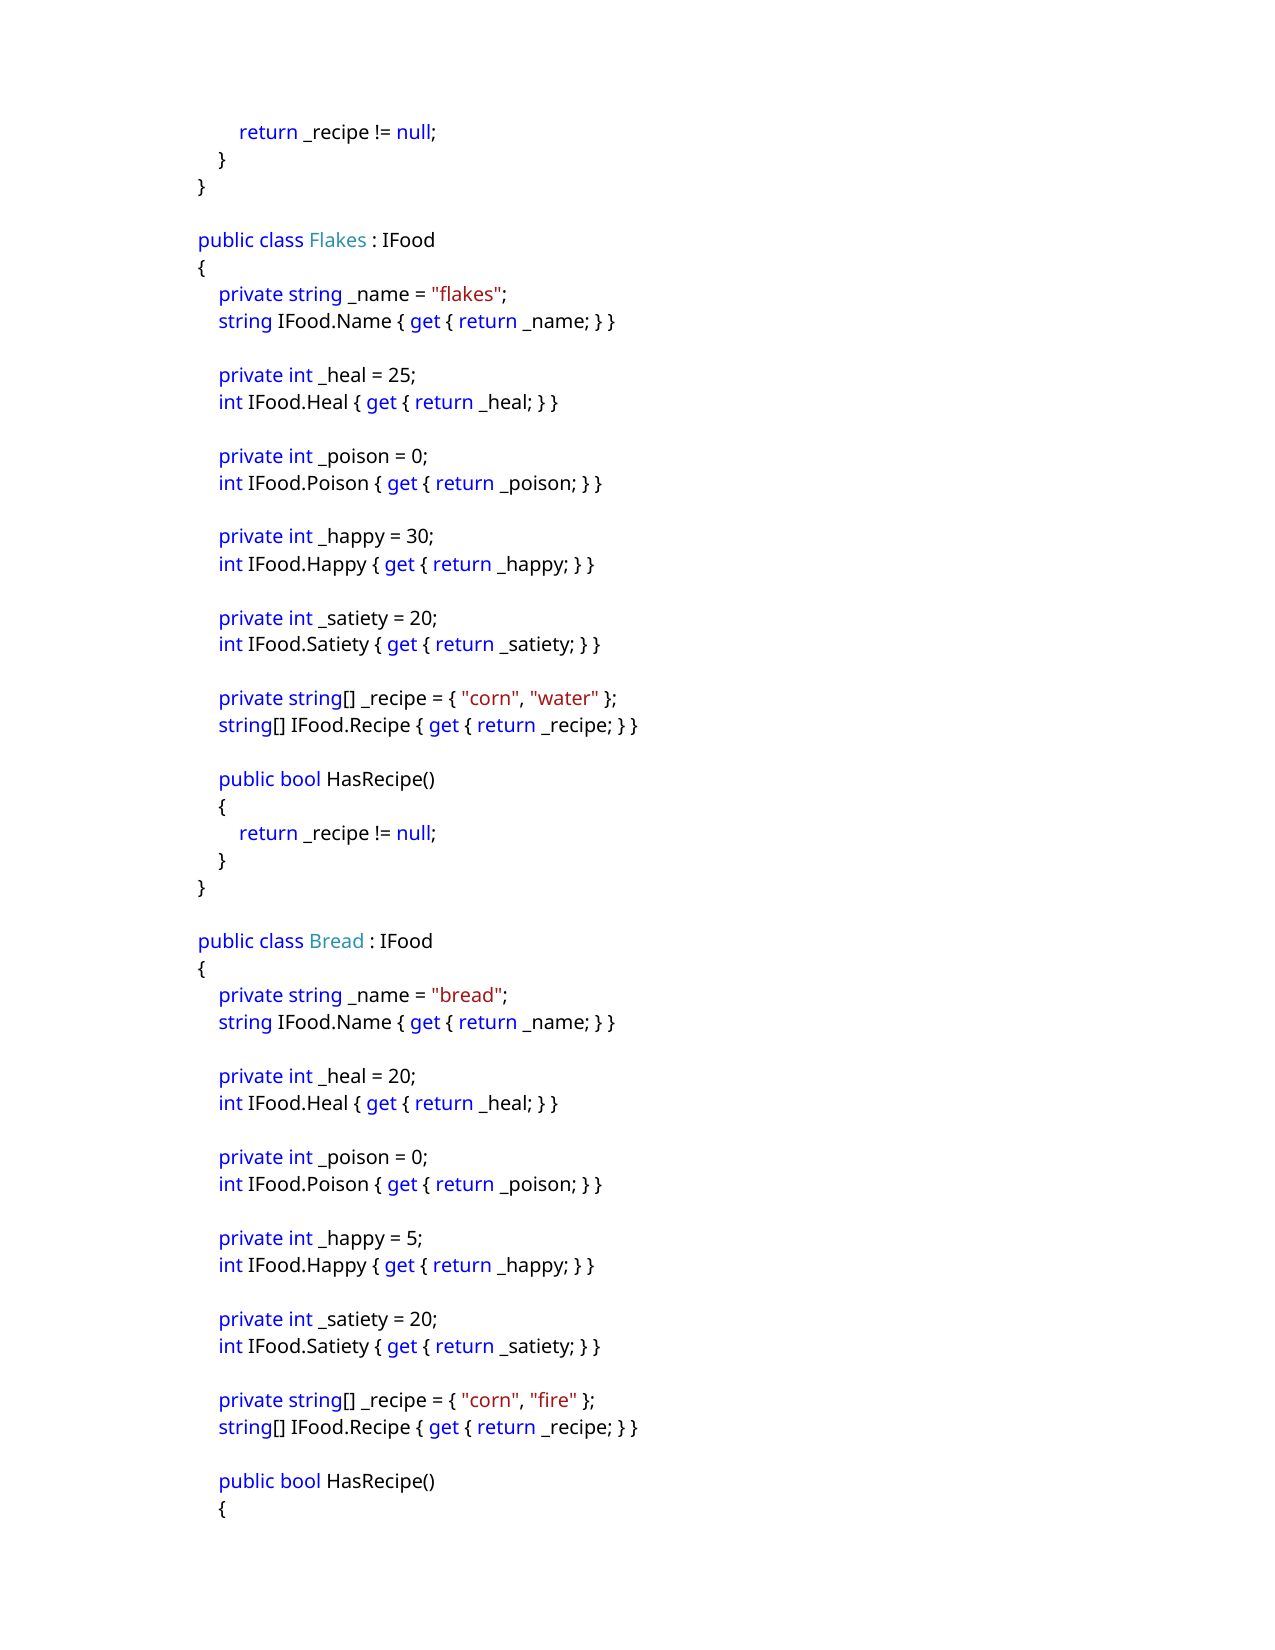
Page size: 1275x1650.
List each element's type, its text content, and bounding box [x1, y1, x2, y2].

text public bool HasRecipe() [177, 1467, 1186, 1494]
text int IFood.Poison { get { return _poison; } } [177, 469, 1186, 496]
text public class Bread : IFood [177, 927, 1186, 954]
text public class Flakes : IFood [177, 226, 1186, 253]
text int IFood.Satiety { get { return _satiety; } } [177, 1332, 1186, 1359]
text { [177, 793, 1186, 819]
text } [177, 145, 1186, 172]
text int IFood.Happy { get { return _happy; } } [177, 550, 1186, 577]
text } [177, 873, 1186, 901]
text private int _heal = 20; [177, 1062, 1186, 1089]
text int IFood.Satiety { get { return _satiety; } } [177, 631, 1186, 658]
text return _recipe != null; [177, 819, 1186, 847]
text public bool HasRecipe() [177, 766, 1186, 793]
text private int _satiety = 20; [177, 604, 1186, 631]
text string[] IFood.Recipe { get { return _recipe; } } [177, 1413, 1186, 1440]
text string IFood.Name { get { return _name; } } [177, 307, 1186, 334]
text int IFood.Heal { get { return _heal; } } [177, 1089, 1186, 1116]
text private string _name = "bread"; [177, 981, 1186, 1008]
text private int _poison = 0; [177, 1143, 1186, 1170]
text private string _name = "flakes"; [177, 280, 1186, 307]
text } [177, 172, 1186, 199]
text private int _heal = 25; [177, 361, 1186, 388]
text private int _happy = 30; [177, 523, 1186, 550]
text } [177, 847, 1186, 873]
text { [177, 954, 1186, 981]
text private string[] _recipe = { "corn", "fire" }; [177, 1386, 1186, 1413]
text string IFood.Name { get { return _name; } } [177, 1008, 1186, 1035]
text { [177, 253, 1186, 280]
text { [177, 1494, 1186, 1521]
text private int _poison = 0; [177, 442, 1186, 469]
text private int _satiety = 20; [177, 1305, 1186, 1332]
text return _recipe != null; [177, 118, 1186, 145]
text private string[] _recipe = { "corn", "water" }; [177, 685, 1186, 712]
text int IFood.Happy { get { return _happy; } } [177, 1251, 1186, 1278]
text string[] IFood.Recipe { get { return _recipe; } } [177, 712, 1186, 739]
text private int _happy = 5; [177, 1224, 1186, 1251]
text int IFood.Poison { get { return _poison; } } [177, 1170, 1186, 1197]
text int IFood.Heal { get { return _heal; } } [177, 388, 1186, 415]
